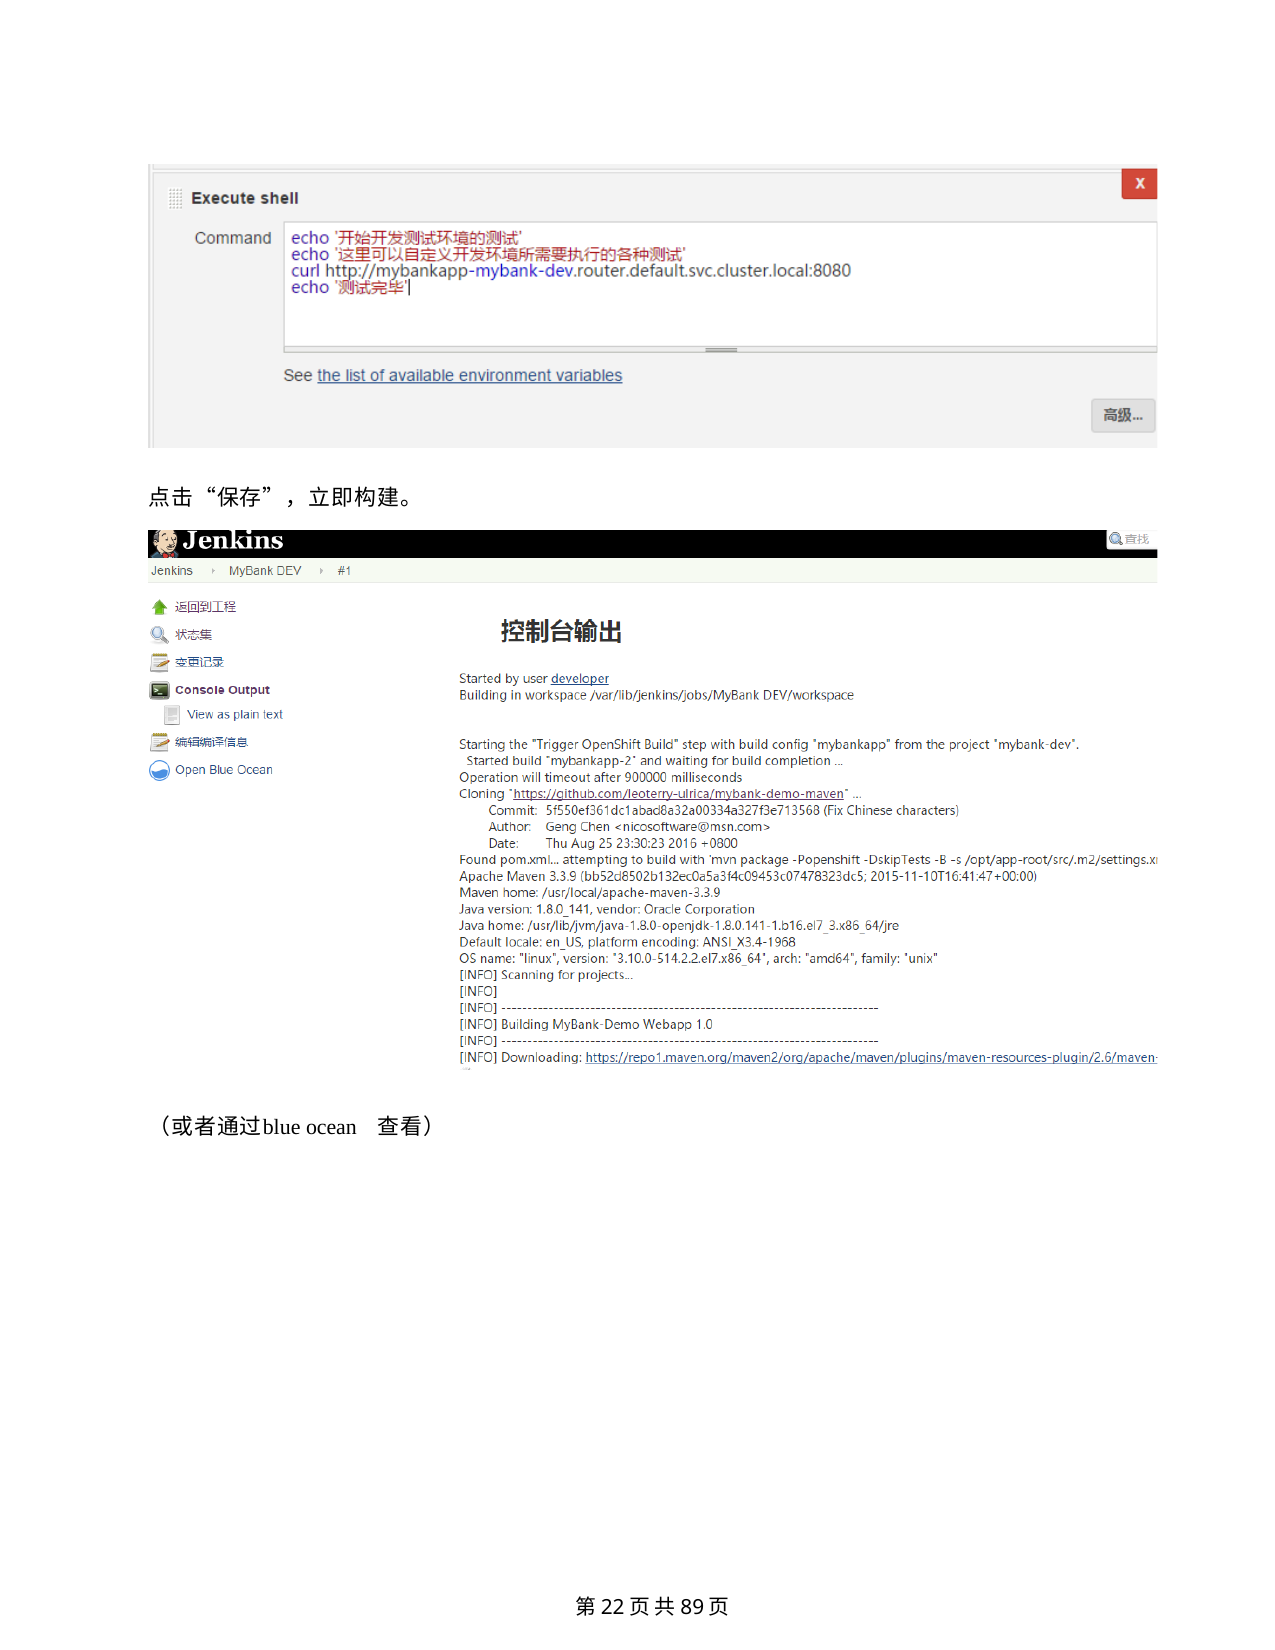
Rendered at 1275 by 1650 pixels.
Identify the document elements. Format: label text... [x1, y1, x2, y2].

text 点击“保存”，立即构建。 [148, 477, 1156, 515]
text （或者通过blue ocean查看） [148, 1106, 1156, 1143]
picture [148, 530, 1158, 1070]
picture [148, 164, 1158, 448]
